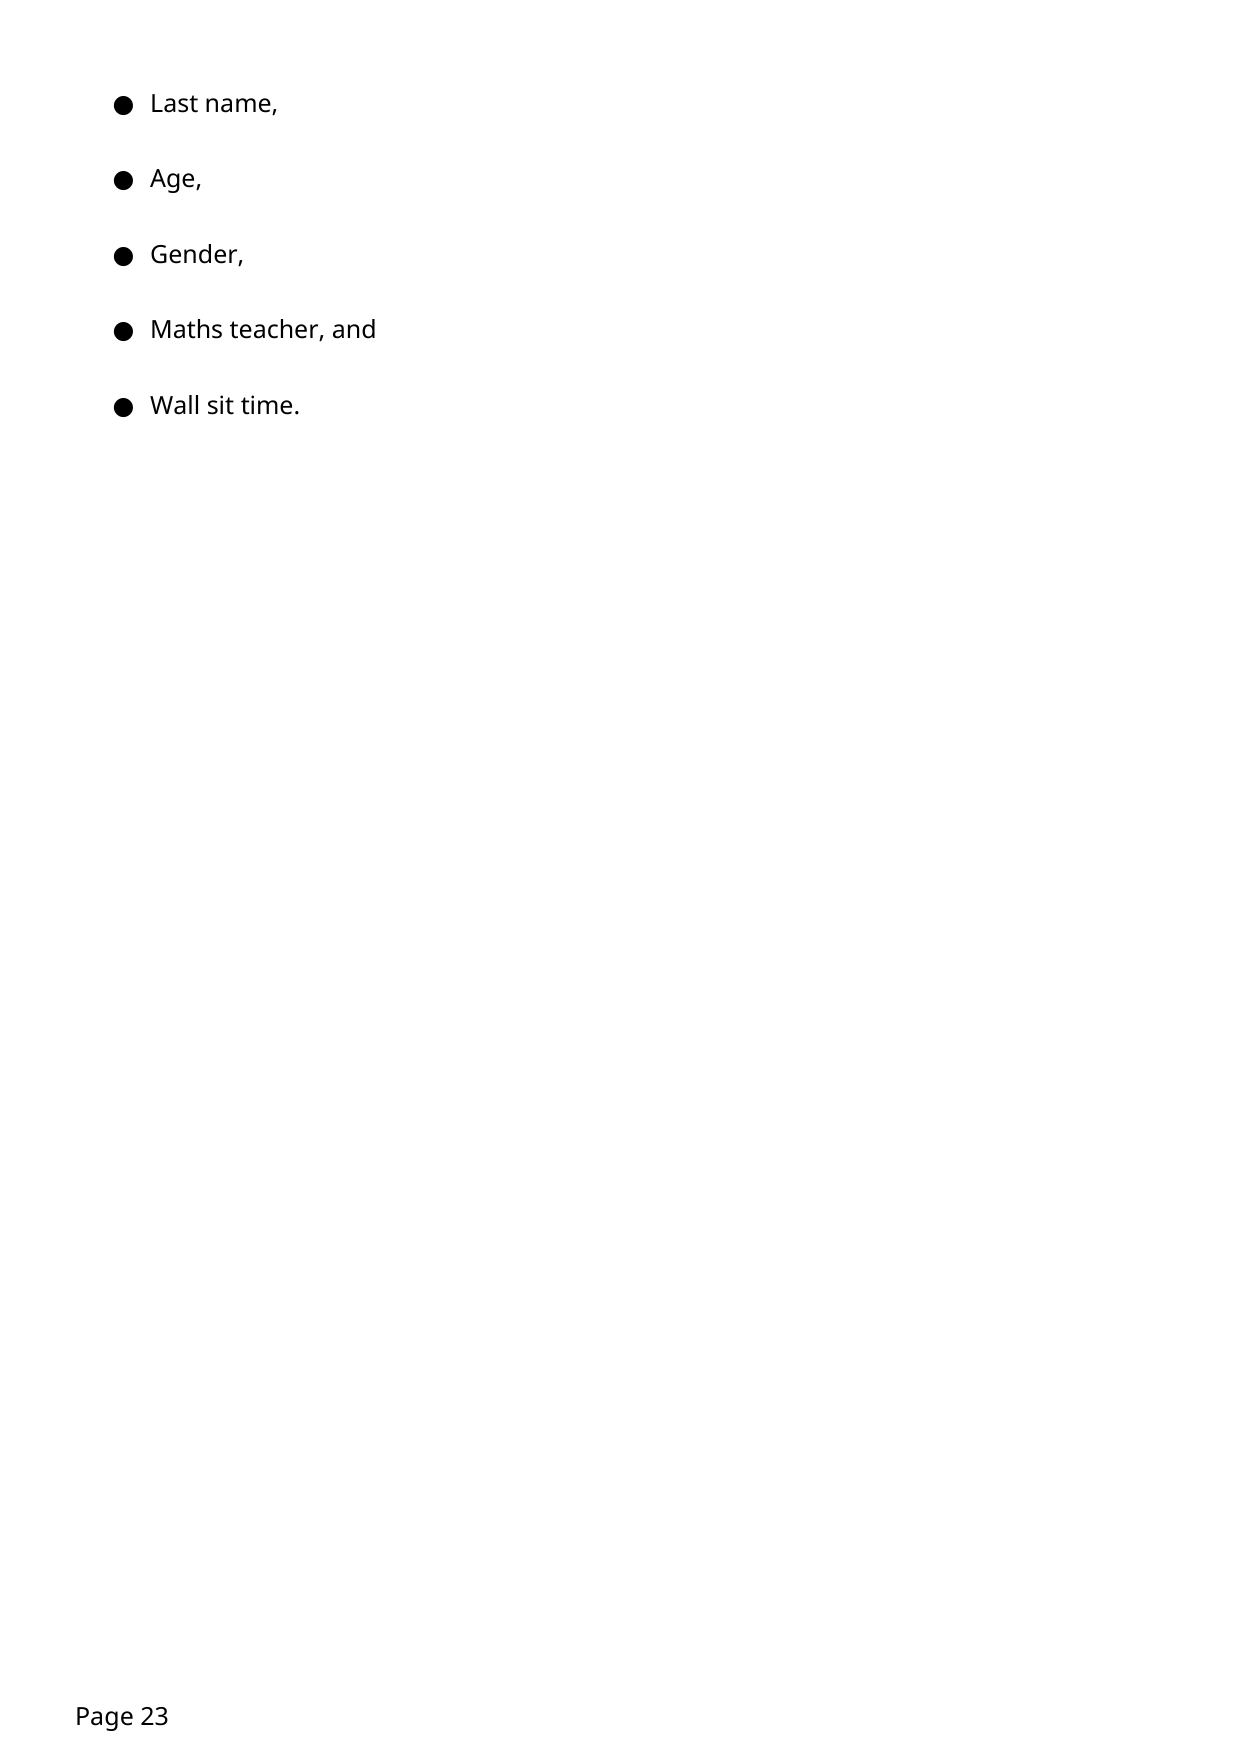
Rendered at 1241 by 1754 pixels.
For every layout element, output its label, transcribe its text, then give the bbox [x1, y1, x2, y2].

list Age, [112, 151, 1165, 202]
list Gender, [112, 226, 1165, 277]
list Wall sit time. [112, 377, 1165, 428]
list Maths teacher, and [112, 302, 1165, 353]
list Last name, [112, 75, 1165, 126]
